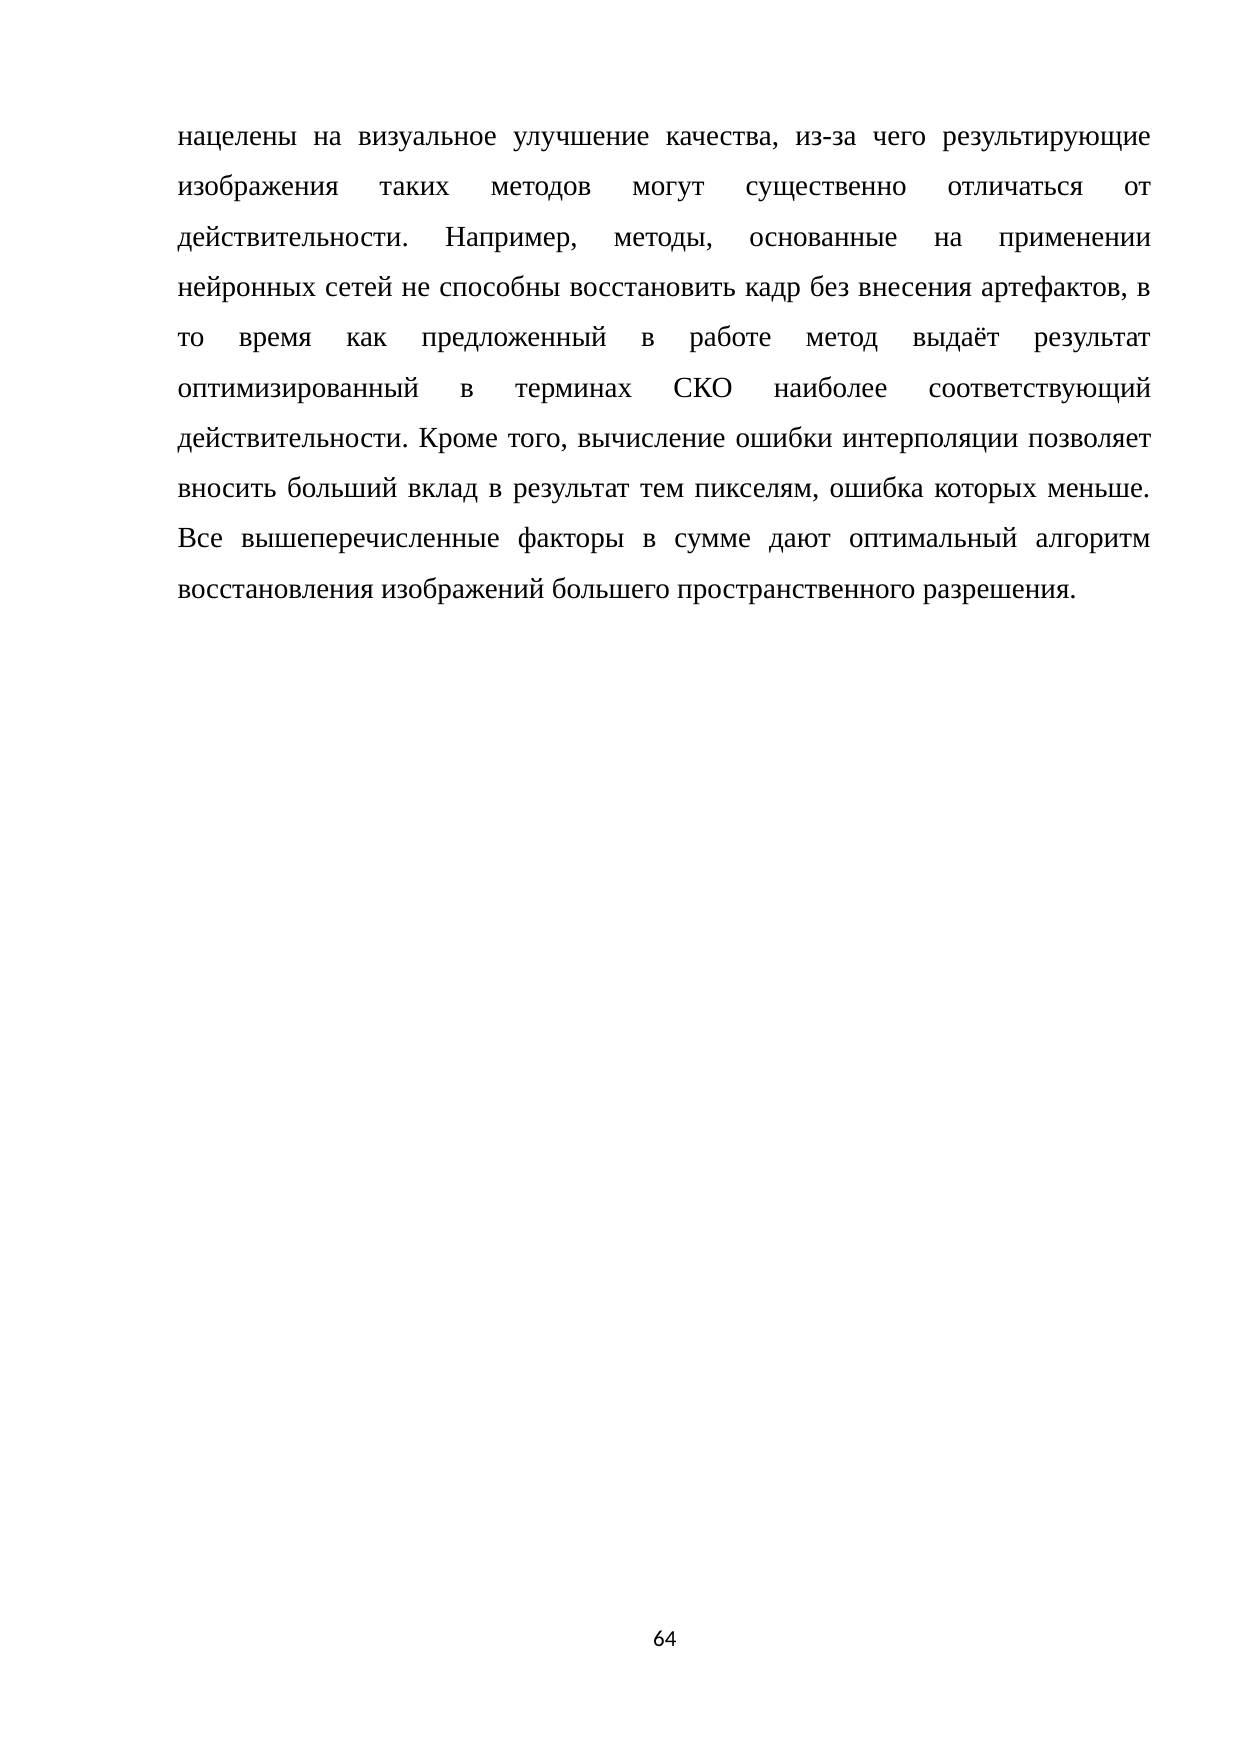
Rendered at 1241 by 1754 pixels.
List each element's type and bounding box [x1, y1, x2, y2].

text [177, 118, 1152, 604]
